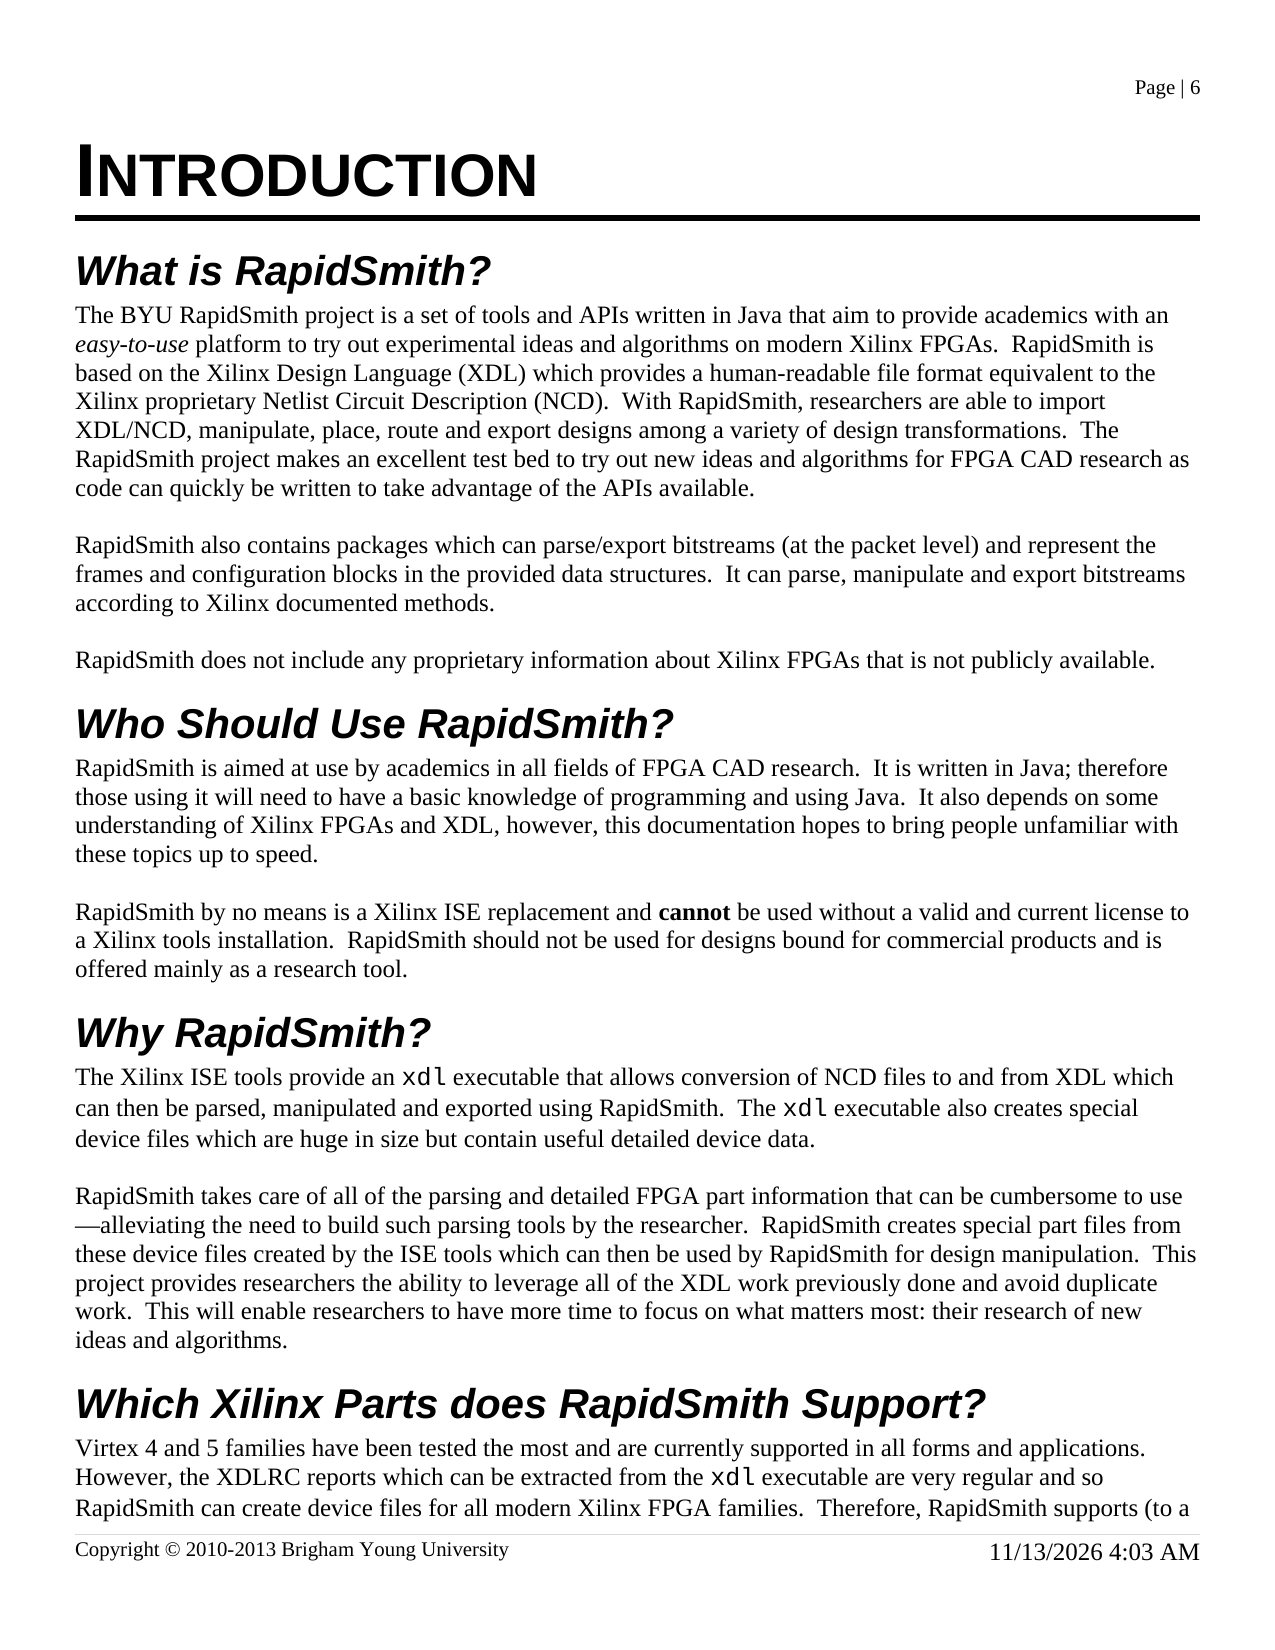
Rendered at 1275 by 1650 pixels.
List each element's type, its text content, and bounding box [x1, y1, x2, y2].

text RapidSmith is aimed at use by academics in all fields of FPGA CAD research. It is written in Java; therefore those using it will need to have a basic knowledge of programming and using Java. It also depends on some understanding of Xilinx FPGAs and XDL, however, this documentation hopes to bring people unfamiliar with these topics up to speed. [75, 753, 1200, 868]
text RapidSmith by no means is a Xilinx ISE replacement and cannot be used without a valid and current license to a Xilinx tools installation. RapidSmith should not be used for designs bound for commercial products and is offered mainly as a research tool. [75, 897, 1200, 983]
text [75, 1433, 1200, 1521]
subtitle Introduction [75, 126, 1200, 215]
text RapidSmith also contains packages which can parse/export bitstreams (at the packet level) and represent the frames and configuration blocks in the provided data structures. It can parse, manipulate and export bitstreams according to Xilinx documented methods. [75, 530, 1200, 645]
subtitle Why RapidSmith? [75, 1008, 1200, 1056]
subtitle What is RapidSmith? [75, 246, 1200, 294]
text RapidSmith takes care of all of the parsing and detailed FPGA part information that can be cumbersome to use—alleviating the need to build such parsing tools by the researcher. RapidSmith creates special part files from these device files created by the ISE tools which can then be used by RapidSmith for design manipulation. This project provides researchers the ability to leverage all of the XDL work previously done and avoid duplicate work. This will enable researchers to have more time to focus on what matters most: their research of new ideas and algorithms. [75, 1181, 1200, 1354]
subtitle Who Should Use RapidSmith? [75, 699, 1200, 747]
text The Xilinx ISE tools provide an xdl executable that allows conversion of NCD files to and from XDL which can then be parsed, manipulated and exported using RapidSmith. The xdl executable also creates special device files which are huge in size but contain useful detailed device data. [75, 1062, 1200, 1153]
text RapidSmith does not include any proprietary information about Xilinx FPGAs that is not publicly available. [75, 645, 1200, 674]
subtitle Which Xilinx Parts does RapidSmith Support? [75, 1379, 1200, 1427]
text The BYU RapidSmith project is a set of tools and APIs written in Java that aim to provide academics with an easy-to-use platform to try out experimental ideas and algorithms on modern Xilinx FPGAs. RapidSmith is based on the Xilinx Design Language (XDL) which provides a human-readable file format equivalent to the Xilinx proprietary Netlist Circuit Description (NCD). With RapidSmith, researchers are able to import XDL/NCD, manipulate, place, route and export designs among a variety of design transformations. The RapidSmith project makes an excellent test bed to try out new ideas and algorithms for FPGA CAD research as code can quickly be written to take advantage of the APIs available. [75, 300, 1200, 501]
